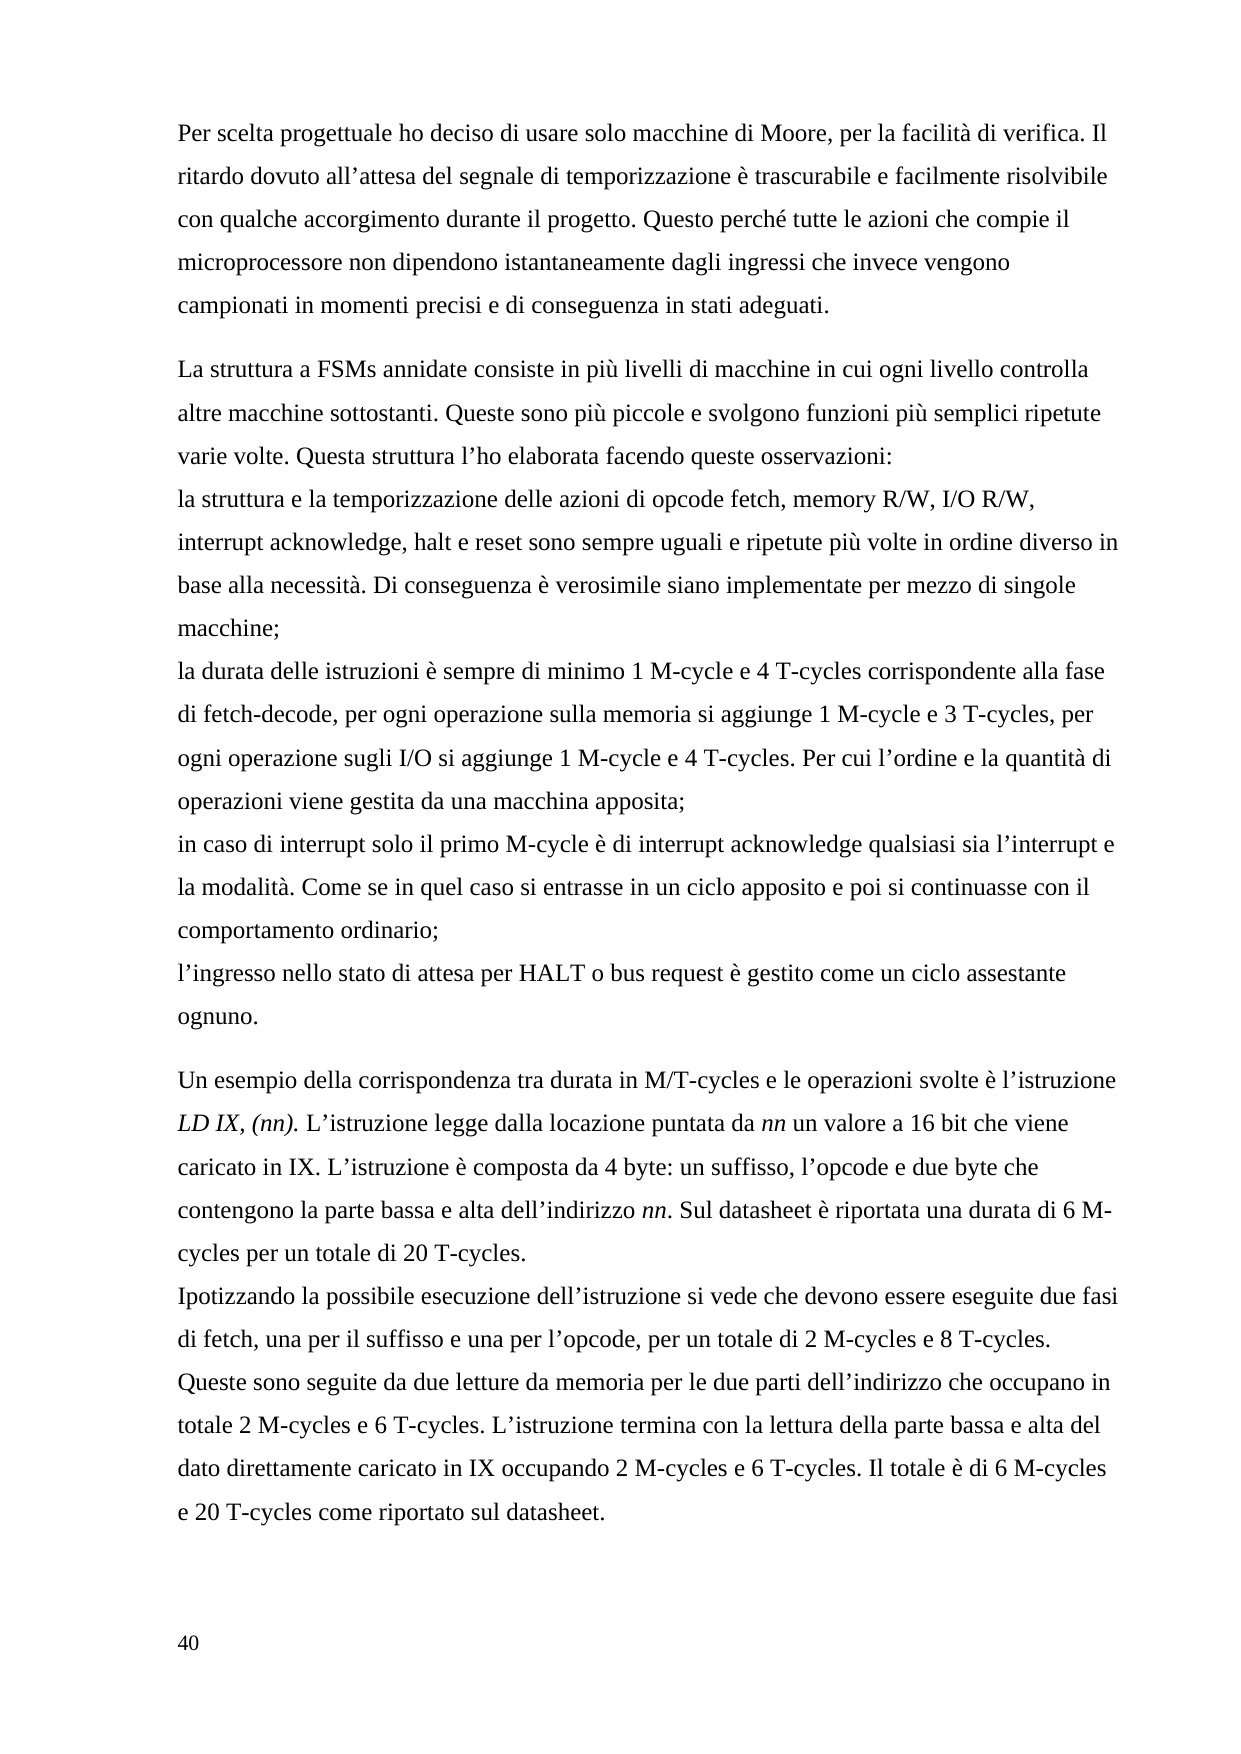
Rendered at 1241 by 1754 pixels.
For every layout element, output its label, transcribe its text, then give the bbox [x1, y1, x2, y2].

text Per scelta progettuale ho deciso di usare solo macchine di Moore, per la facilità di verifica. Il ritardo dovuto all’attesa del segnale di temporizzazione è trascurabile e facilmente risolvibile con qualche accorgimento durante il progetto. Questo perché tutte le azioni che compie il microprocessore non dipendono istantaneamente dagli ingressi che invece vengono campionati in momenti precisi e di conseguenza in stati adeguati. [177, 118, 1122, 319]
text La struttura a FSMs annidate consiste in più livelli di macchine in cui ogni livello controlla altre macchine sottostanti. Queste sono più piccole e svolgono funzioni più semplici ripetute varie volte. Questa struttura l’ho elaborata facendo queste osservazioni: la struttura e la temporizzazione delle azioni di opcode fetch, memory R/W, I/O R/W, interrupt acknowledge, halt e reset sono sempre uguali e ripetute più volte in ordine diverso in base alla necessità. Di conseguenza è verosimile siano implementate per mezzo di singole macchine; la durata delle istruzioni è sempre di minimo 1 M-cycle e 4 T-cycles corrispondente alla fase di fetch-decode, per ogni operazione sulla memoria si aggiunge 1 M-cycle e 3 T-cycles, per ogni operazione sugli I/O si aggiunge 1 M-cycle e 4 T-cycles. Per cui l’ordine e la quantità di operazioni viene gestita da una macchina apposita; in caso di interrupt solo il primo M-cycle è di interrupt acknowledge qualsiasi sia l’interrupt e la modalità. Come se in quel caso si entrasse in un ciclo apposito e poi si continuasse con il comportamento ordinario; l’ingresso nello stato di attesa per HALT o bus request è gestito come un ciclo assestante ognuno. [177, 354, 1122, 1030]
text Un esempio della corrispondenza tra durata in M/T-cycles e le operazioni svolte è l’istruzione LD IX, (nn). L’istruzione legge dalla locazione puntata da nn un valore a 16 bit che viene caricato in IX. L’istruzione è composta da 4 byte: un suffisso, l’opcode e due byte che contengono la parte bassa e alta dell’indirizzo nn. Sul datasheet è riportata una durata di 6 M-cycles per un totale di 20 T-cycles. Ipotizzando la possibile esecuzione dell’istruzione si vede che devono essere eseguite due fasi di fetch, una per il suffisso e una per l’opcode, per un totale di 2 M-cycles e 8 T-cycles. Queste sono seguite da due letture da memoria per le due parti dell’indirizzo che occupano in totale 2 M-cycles e 6 T-cycles. L’istruzione termina con la lettura della parte bassa e alta del dato direttamente caricato in IX occupando 2 M-cycles e 6 T-cycles. Il totale è di 6 M-cycles e 20 T-cycles come riportato sul datasheet. [177, 1065, 1122, 1525]
